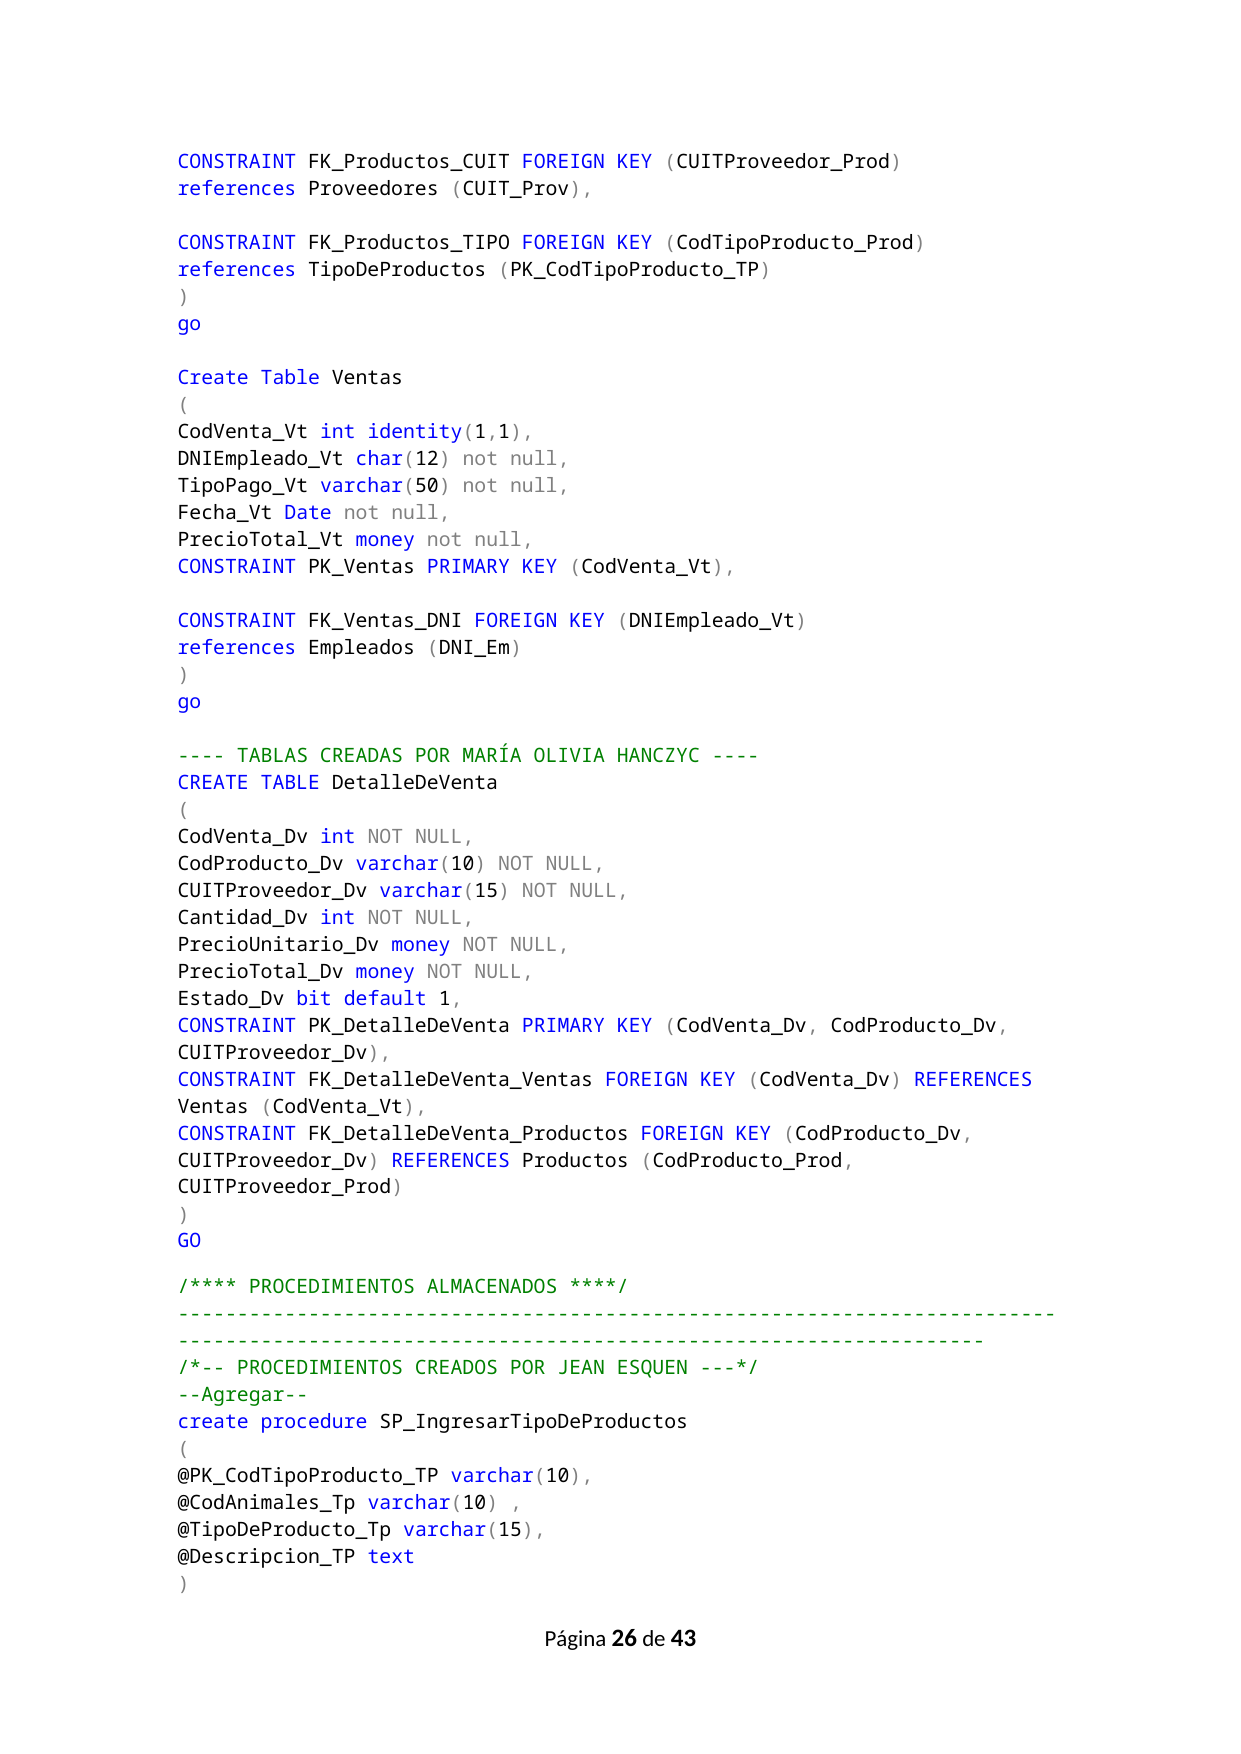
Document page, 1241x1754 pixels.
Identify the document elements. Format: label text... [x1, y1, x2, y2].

text references Proveedores (CUIT_Prov), [177, 174, 1063, 202]
text CONSTRAINT FK_Productos_TIPO FOREIGN KEY (CodTipoProducto_Prod) [177, 228, 1063, 256]
text CodVenta_Dv int NOT NULL, [177, 822, 1063, 849]
text PrecioUnitario_Dv money NOT NULL, [177, 930, 1063, 957]
text ---- TABLAS CREADAS POR MARÍA OLIVIA HANCZYC ---- [177, 741, 1063, 768]
text CONSTRAINT FK_Productos_CUIT FOREIGN KEY (CUITProveedor_Prod) [177, 148, 1063, 174]
text references Empleados (DNI_Em) [177, 633, 1063, 660]
text go [177, 687, 1063, 714]
text CONSTRAINT FK_DetalleDeVenta_Productos FOREIGN KEY (CodProducto_Dv, CUITProveedor_Dv) REFERENCES Productos (CodProducto_Prod, CUITProveedor_Prod) [177, 1119, 1063, 1200]
text @CodAnimales_Tp varchar(10) , [177, 1488, 1063, 1515]
text ) [177, 660, 1063, 687]
text CONSTRAINT PK_DetalleDeVenta PRIMARY KEY (CodVenta_Dv, CodProducto_Dv, CUITProveedor_Dv), [177, 1011, 1063, 1065]
text Estado_Dv bit default 1, [177, 984, 1063, 1011]
text --Agregar-- [177, 1380, 1063, 1407]
text Cantidad_Dv int NOT NULL, [177, 903, 1063, 930]
text CREATE TABLE DetalleDeVenta [177, 768, 1063, 795]
text CodProducto_Dv varchar(10) NOT NULL, [177, 849, 1063, 876]
text go [177, 309, 1063, 336]
text ) [177, 1569, 1063, 1596]
text ( [177, 390, 1063, 417]
text CONSTRAINT FK_Ventas_DNI FOREIGN KEY (DNIEmpleado_Vt) [177, 606, 1063, 633]
text CodVenta_Vt int identity(1,1), [177, 417, 1063, 444]
text PrecioTotal_Dv money NOT NULL, [177, 957, 1063, 984]
text Create Table Ventas [177, 363, 1063, 390]
text @Descripcion_TP text [177, 1542, 1063, 1569]
text CONSTRAINT FK_DetalleDeVenta_Ventas FOREIGN KEY (CodVenta_Dv) REFERENCES Ventas (CodVenta_Vt), [177, 1065, 1063, 1119]
text ) [177, 1200, 1063, 1227]
text DNIEmpleado_Vt char(12) not null, [177, 444, 1063, 471]
text Fecha_Vt Date not null, [177, 498, 1063, 525]
text TipoPago_Vt varchar(50) not null, [177, 471, 1063, 498]
text ( [177, 1434, 1063, 1461]
text GO [177, 1227, 1063, 1254]
text @PK_CodTipoProducto_TP varchar(10), [177, 1461, 1063, 1488]
text ---------------------------------------------------------------------------------------------------------------------------------------------- [177, 1299, 1063, 1353]
text PrecioTotal_Vt money not null, [177, 525, 1063, 552]
text /**** PROCEDIMIENTOS ALMACENADOS ****/ [177, 1272, 1063, 1299]
text @TipoDeProducto_Tp varchar(15), [177, 1515, 1063, 1542]
text ( [177, 795, 1063, 822]
text CONSTRAINT PK_Ventas PRIMARY KEY (CodVenta_Vt), [177, 552, 1063, 579]
text CUITProveedor_Dv varchar(15) NOT NULL, [177, 876, 1063, 903]
text /*-- PROCEDIMIENTOS CREADOS POR JEAN ESQUEN ---*/ [177, 1353, 1063, 1380]
text references TipoDeProductos (PK_CodTipoProducto_TP) [177, 256, 1063, 282]
text ) [177, 282, 1063, 309]
text create procedure SP_IngresarTipoDeProductos [177, 1407, 1063, 1434]
